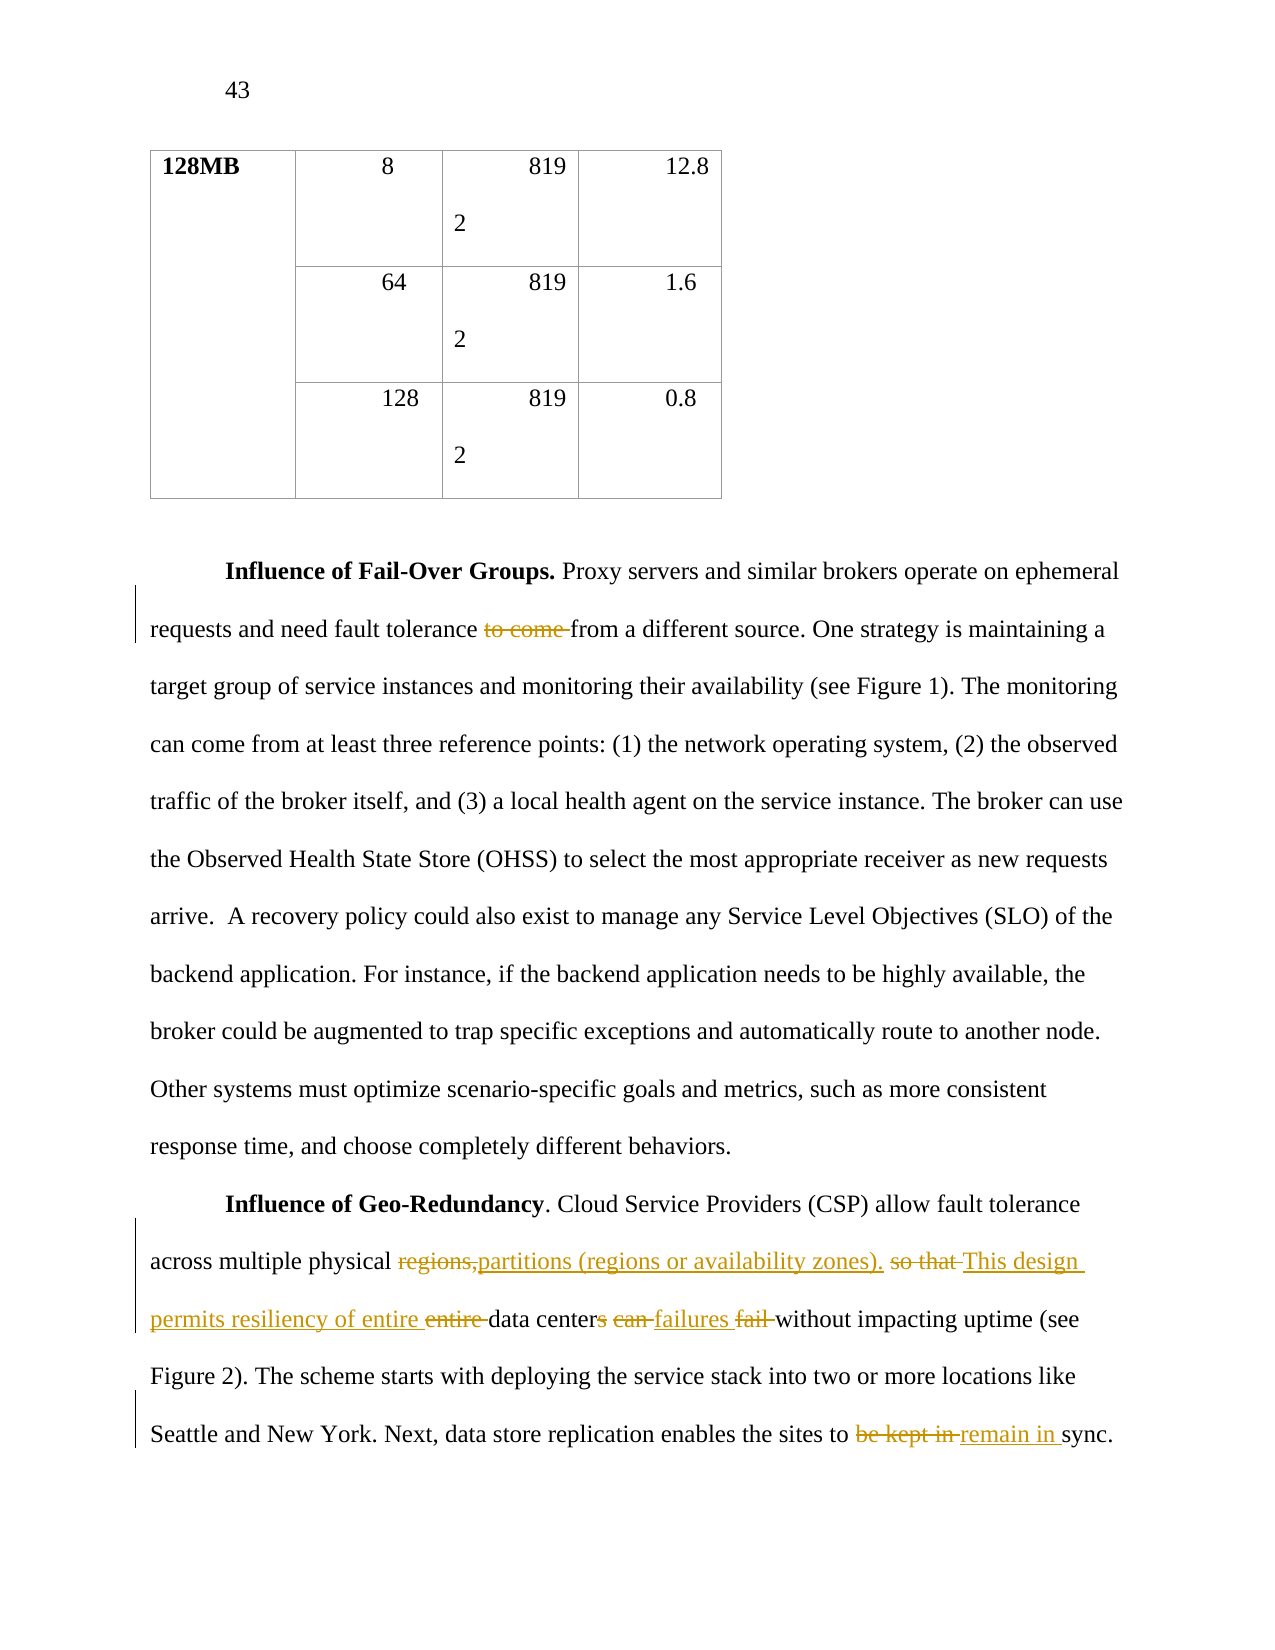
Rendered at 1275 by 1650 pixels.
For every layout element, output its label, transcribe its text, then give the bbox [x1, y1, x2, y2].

table_cell 8192 [443, 383, 578, 498]
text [150, 1189, 1125, 1448]
table_cell 8192 [443, 151, 578, 266]
table_cell 128MB [151, 151, 295, 498]
table_cell 64 [296, 267, 442, 382]
table_cell 12.8 [579, 151, 721, 266]
table_cell 1.6 [579, 267, 721, 382]
table_cell 8 [296, 151, 442, 266]
table_cell 8192 [443, 267, 578, 382]
table_cell 128 [296, 383, 442, 498]
table_cell 0.8 [579, 383, 721, 498]
text Influence of Fail-Over Groups. Proxy servers and similar brokers operate on ephemeral requests and need fault tolerance from a different source. One strategy is maintaining a target group of service instances and monitoring their availability (see Figure 1). The monitoring can come from at least three reference points: (1) the network operating system, (2) the observed traffic of the broker itself, and (3) a local health agent on the service instance. The broker can use the Observed Health State Store (OHSS) to select the most appropriate receiver as new requests arrive. A recovery policy could also exist to manage any Service Level Objectives (SLO) of the backend application. For instance, if the backend application needs to be highly available, the broker could be augmented to trap specific exceptions and automatically route to another node. Other systems must optimize scenario-specific goals and metrics, such as more consistent response time, and choose completely different behaviors. [150, 556, 1125, 1160]
